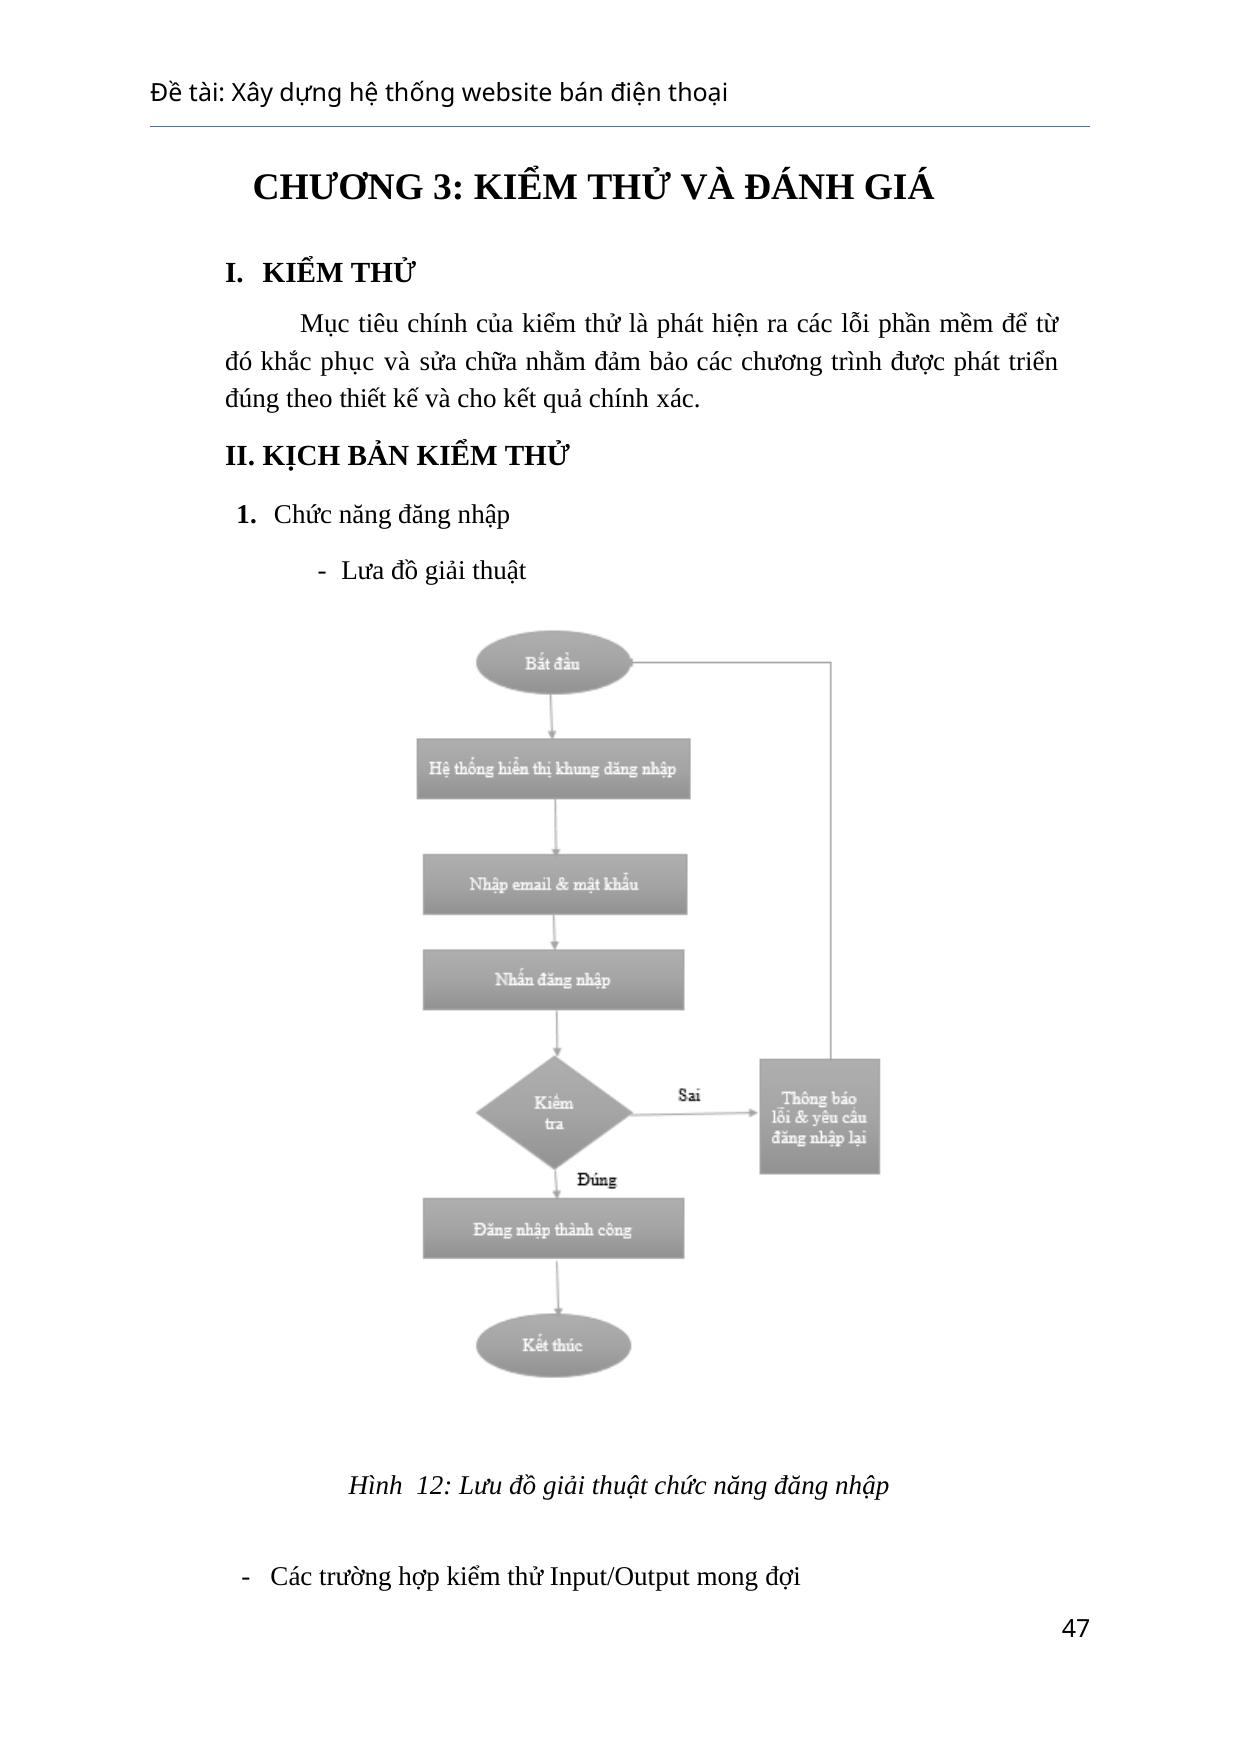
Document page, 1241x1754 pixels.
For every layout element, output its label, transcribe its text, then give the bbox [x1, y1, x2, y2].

list Lưa đồ giải thuật [317, 554, 1059, 585]
picture [334, 612, 907, 1392]
list CHƯƠNG 3: KIỂM THỬ VÀ ĐÁNH GIÁ [252, 164, 1090, 207]
list Các trường hợp kiểm thử Input/Output mong đợi [241, 1560, 1090, 1591]
list Chức năng đăng nhập [236, 498, 1059, 529]
text Mục tiêu chính của kiểm thử là phát hiện ra các lỗi phần mềm để từ đó khắc phục và sửa chữa nhằm đảm bảo các chương trình được phát triển đúng theo thiết kế và cho kết quả chính xác. [225, 307, 1059, 413]
text Hình 12: Lưu đồ giải thuật chức năng đăng nhập [150, 1469, 1090, 1500]
subtitle KIỂM THỬ [225, 255, 1090, 288]
list KỊCH BẢN KIỂM THỬ [225, 438, 1059, 472]
